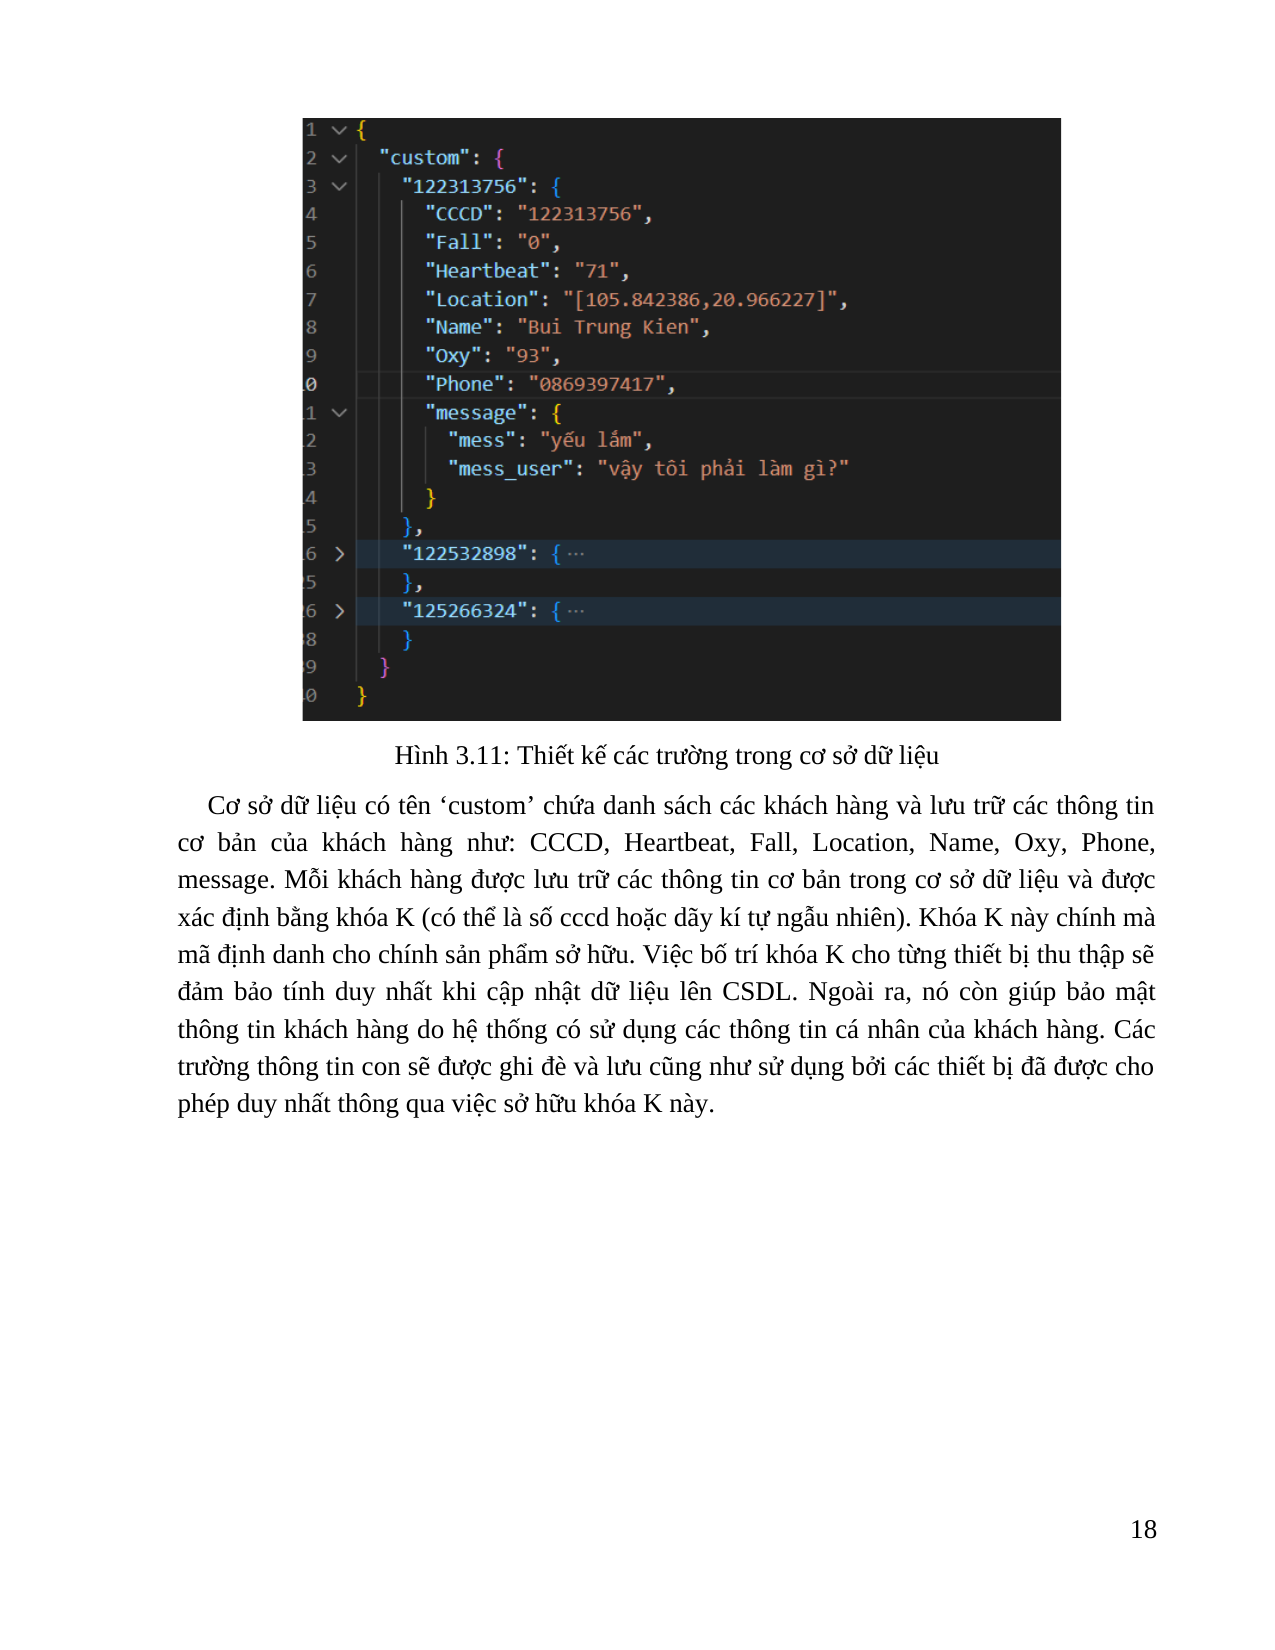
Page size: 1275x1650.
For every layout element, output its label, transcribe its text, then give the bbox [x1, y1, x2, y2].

list Cơ sở dữ liệu có tên ‘custom’ chứa danh sách các khách hàng và lưu trữ các thông tin cơ bản của khách hàng như: CCCD, Heartbeat, Fall, Location, Name, Oxy, Phone, message. Mỗi khách hàng được lưu trữ các thông tin cơ bản trong cơ sở dữ liệu và được xác định bằng khóa K (có thể là số cccd hoặc dãy kí tự ngẫu nhiên). Khóa K này chính mà mã định danh cho chính sản phẩm sở hữu. Việc bố trí khóa K cho từng thiết bị thu thập sẽ đảm bảo tính duy nhất khi cập nhật dữ liệu lên CSDL. Ngoài ra, nó còn giúp bảo mật thông tin khách hàng do hệ thống có sử dụng các thông tin cá nhân của khách hàng. Các trường thông tin con sẽ được ghi đè và lưu cũng như sử dụng bởi các thiết bị đã được cho phép duy nhất thông qua việc sở hữu khóa K này. [177, 789, 1157, 1118]
picture [302, 118, 1062, 721]
